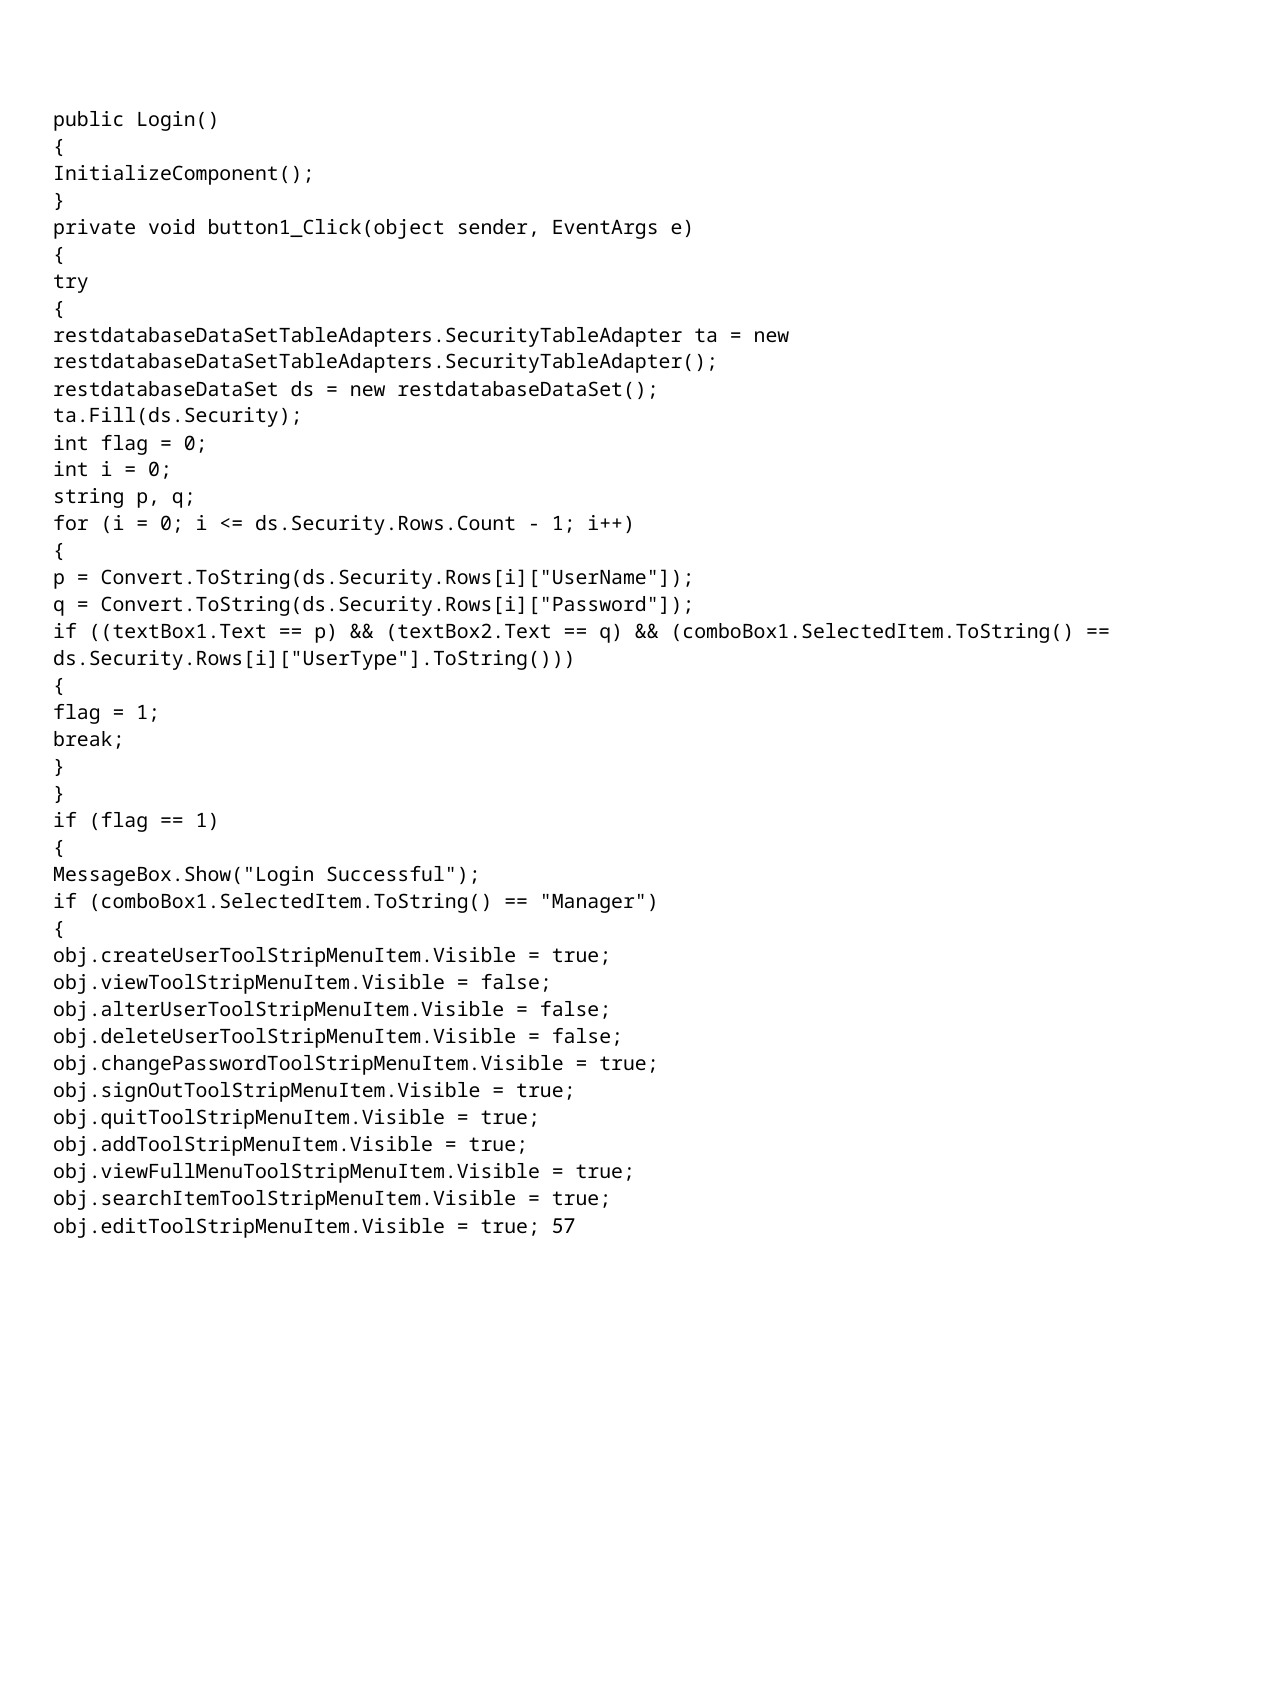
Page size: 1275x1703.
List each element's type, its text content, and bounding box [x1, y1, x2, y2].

text break; [53, 726, 1225, 752]
text public Login() [53, 105, 1225, 132]
text { [53, 240, 1225, 267]
text if (flag == 1) [53, 806, 1225, 833]
text obj.deleteUserToolStripMenuItem.Visible = false; [53, 1022, 1225, 1049]
text int flag = 0; [53, 429, 1225, 456]
text for (i = 0; i <= ds.Security.Rows.Count - 1; i++) [53, 510, 1225, 537]
text MessageBox.Show("Login Successful"); [53, 860, 1225, 887]
text obj.alterUserToolStripMenuItem.Visible = false; [53, 995, 1225, 1022]
text if ((textBox1.Text == p) && (textBox2.Text == q) && (comboBox1.SelectedItem.ToString() == ds.Security.Rows[i]["UserType"].ToString())) [53, 618, 1225, 672]
text obj.changePasswordToolStripMenuItem.Visible = true; [53, 1049, 1225, 1076]
text try [53, 267, 1225, 294]
text obj.viewFullMenuToolStripMenuItem.Visible = true; [53, 1157, 1225, 1184]
text obj.viewToolStripMenuItem.Visible = false; [53, 968, 1225, 995]
text p = Convert.ToString(ds.Security.Rows[i]["UserName"]); [53, 564, 1225, 591]
text InitializeComponent(); [53, 159, 1225, 186]
text obj.signOutToolStripMenuItem.Visible = true; [53, 1076, 1225, 1103]
text private void button1_Click(object sender, EventArgs e) [53, 213, 1225, 240]
text { [53, 294, 1225, 321]
text int i = 0; [53, 456, 1225, 483]
text { [53, 672, 1225, 698]
text string p, q; [53, 483, 1225, 510]
text obj.addToolStripMenuItem.Visible = true; [53, 1130, 1225, 1157]
text { [53, 833, 1225, 860]
text flag = 1; [53, 698, 1225, 726]
text { [53, 537, 1225, 564]
text } [53, 752, 1225, 779]
text { [53, 914, 1225, 941]
text restdatabaseDataSetTableAdapters.SecurityTableAdapter ta = new restdatabaseDataSetTableAdapters.SecurityTableAdapter(); [53, 321, 1225, 375]
text obj.searchItemToolStripMenuItem.Visible = true; [53, 1184, 1225, 1211]
text restdatabaseDataSet ds = new restdatabaseDataSet(); [53, 375, 1225, 402]
text { [53, 132, 1225, 159]
text } [53, 779, 1225, 806]
text q = Convert.ToString(ds.Security.Rows[i]["Password"]); [53, 591, 1225, 618]
text obj.editToolStripMenuItem.Visible = true; 57 [53, 1211, 1225, 1239]
text ta.Fill(ds.Security); [53, 402, 1225, 429]
text } [53, 186, 1225, 213]
text if (comboBox1.SelectedItem.ToString() == "Manager") [53, 887, 1225, 914]
text obj.quitToolStripMenuItem.Visible = true; [53, 1103, 1225, 1130]
text obj.createUserToolStripMenuItem.Visible = true; [53, 941, 1225, 968]
